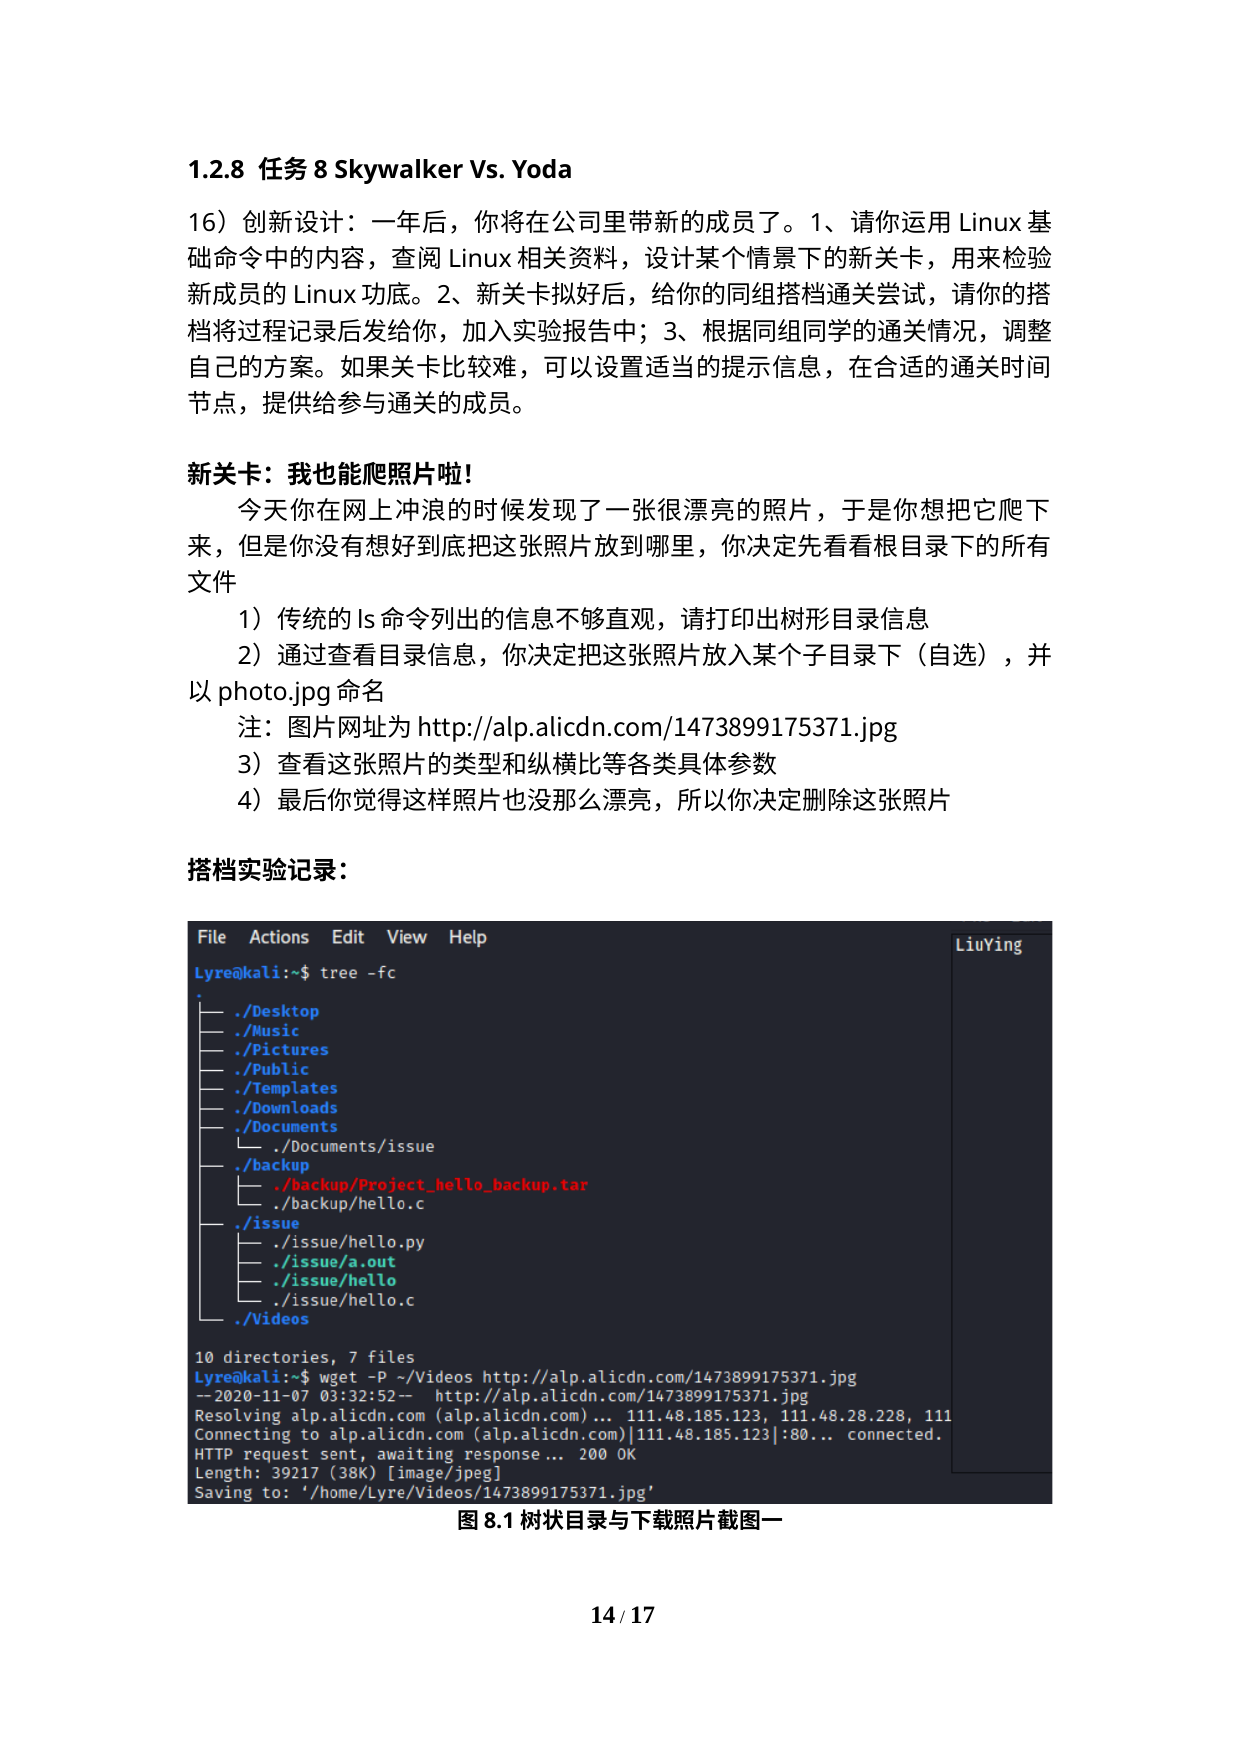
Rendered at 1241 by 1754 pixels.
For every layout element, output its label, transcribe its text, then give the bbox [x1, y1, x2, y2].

text 2）通过查看目录信息，你决定把这张照片放入某个子目录下（自选），并以photo.jpg命名 [187, 635, 1053, 708]
text 搭档实验记录： [187, 851, 1053, 887]
text 16）创新设计：一年后，你将在公司里带新的成员了。1、请你运用Linux基础命令中的内容，查阅Linux相关资料，设计某个情景下的新关卡，用来检验新成员的Linux功底。2、新关卡拟好后，给你的同组搭档通关尝试，请你的搭档将过程记录后发给你，加入实验报告中；3、根据同组同学的通关情况，调整自己的方案。如果关卡比较难，可以设置适当的提示信息，在合适的通关时间节点，提供给参与通关的成员。 [187, 202, 1053, 420]
subtitle 任务8 Skywalker Vs. Yoda [187, 150, 1053, 186]
text 注：图片网址为http://alp.alicdn.com/1473899175371.jpg [187, 708, 1053, 744]
text 3）查看这张照片的类型和纵横比等各类具体参数 [187, 744, 1053, 780]
text 1）传统的ls命令列出的信息不够直观，请打印出树形目录信息 [187, 599, 1053, 635]
picture [187, 921, 1053, 1504]
text 新关卡：我也能爬照片啦！ [187, 454, 1053, 490]
text 今天你在网上冲浪的时候发现了一张很漂亮的照片，于是你想把它爬下来，但是你没有想好到底把这张照片放到哪里，你决定先看看根目录下的所有文件 [187, 490, 1053, 599]
text 图8.1 树状目录与下载照片截图一 [187, 1504, 1053, 1535]
text 4）最后你觉得这样照片也没那么漂亮，所以你决定删除这张照片 [187, 780, 1053, 817]
